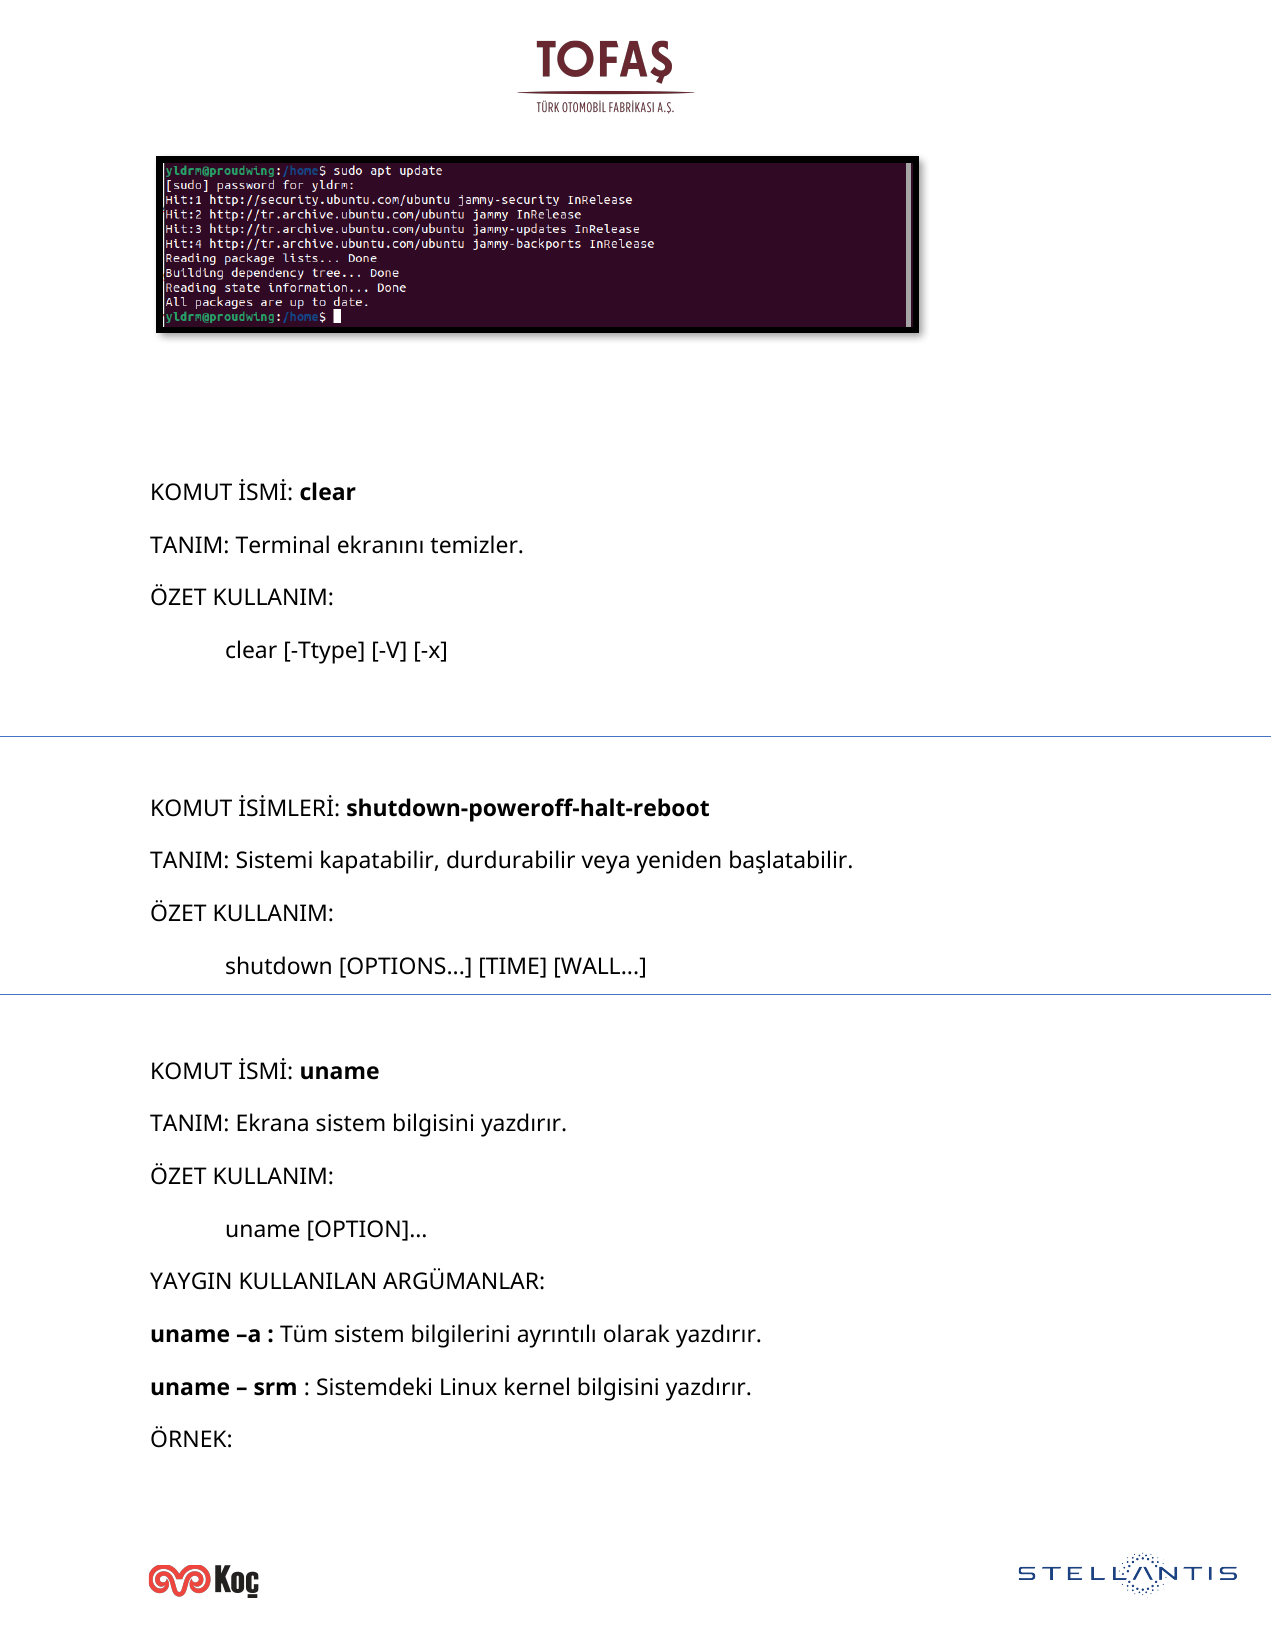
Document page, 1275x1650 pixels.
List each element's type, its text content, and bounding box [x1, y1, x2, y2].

text ÖZET KULLANIM: [150, 1160, 1125, 1191]
text KOMUT İSİMLERİ: shutdown-poweroff-halt-reboot [150, 792, 1125, 823]
text ÖRNEK: [150, 1423, 1125, 1454]
text uname [OPTION]… [150, 1213, 1125, 1244]
picture [1018, 1551, 1237, 1598]
text KOMUT İSMİ: clear [150, 476, 1125, 507]
text shutdown [OPTIONS...] [TIME] [WALL...] [150, 949, 1125, 981]
picture [511, 35, 698, 119]
picture [163, 163, 913, 327]
picture [148, 1565, 259, 1598]
text KOMUT İSMİ: uname [150, 1055, 1125, 1086]
text TANIM: Ekrana sistem bilgisini yazdırır. [150, 1107, 1125, 1139]
text ÖZET KULLANIM: [150, 581, 1125, 613]
text uname – srm : Sistemdeki Linux kernel bilgisini yazdırır. [150, 1370, 1125, 1402]
text TANIM: Sistemi kapatabilir, durdurabilir veya yeniden başlatabilir. [150, 844, 1125, 876]
text TANIM: Terminal ekranını temizler. [150, 529, 1125, 560]
text ÖZET KULLANIM: [150, 897, 1125, 928]
text uname –a : Tüm sistem bilgilerini ayrıntılı olarak yazdırır. [150, 1318, 1125, 1349]
text clear [-Ttype] [-V] [-x] [150, 634, 1125, 665]
text YAYGIN KULLANILAN ARGÜMANLAR: [150, 1265, 1125, 1296]
